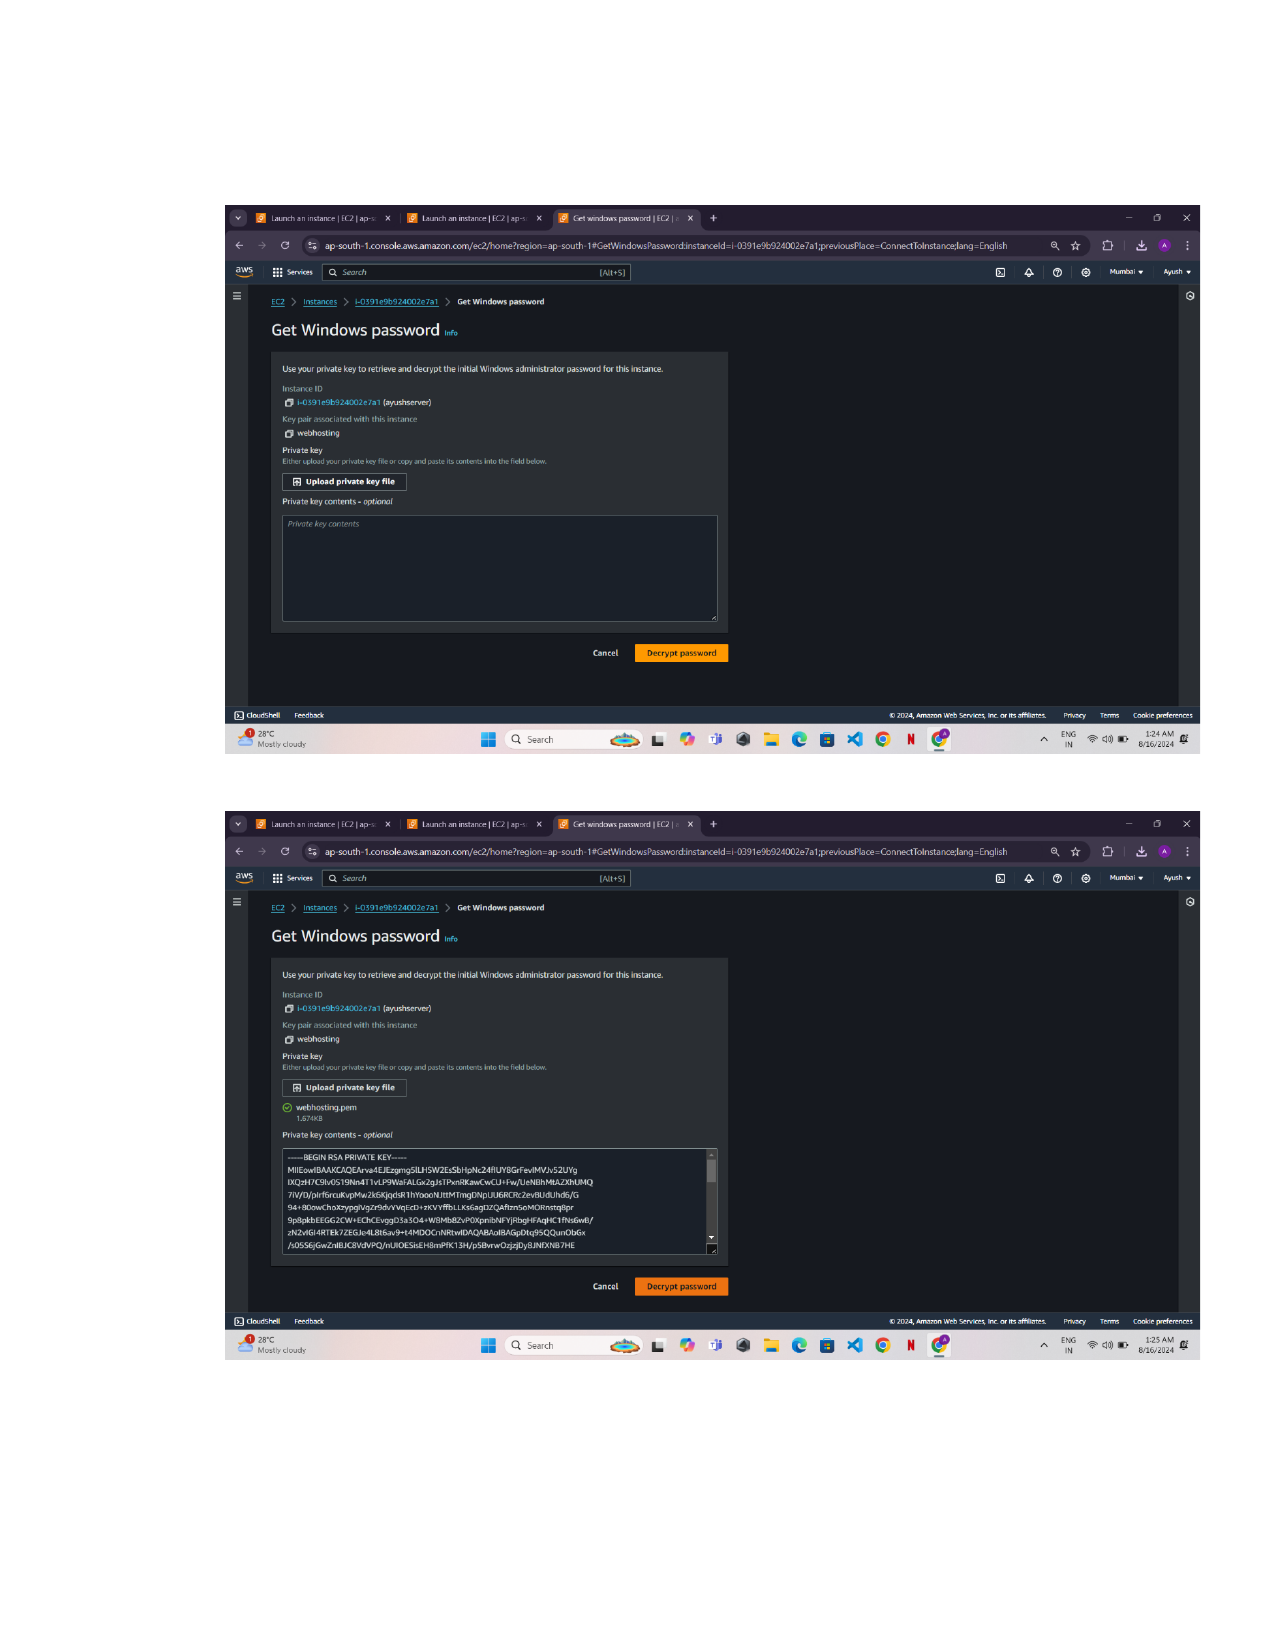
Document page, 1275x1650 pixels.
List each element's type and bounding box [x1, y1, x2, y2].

picture [225, 811, 1200, 1360]
picture [225, 205, 1200, 754]
